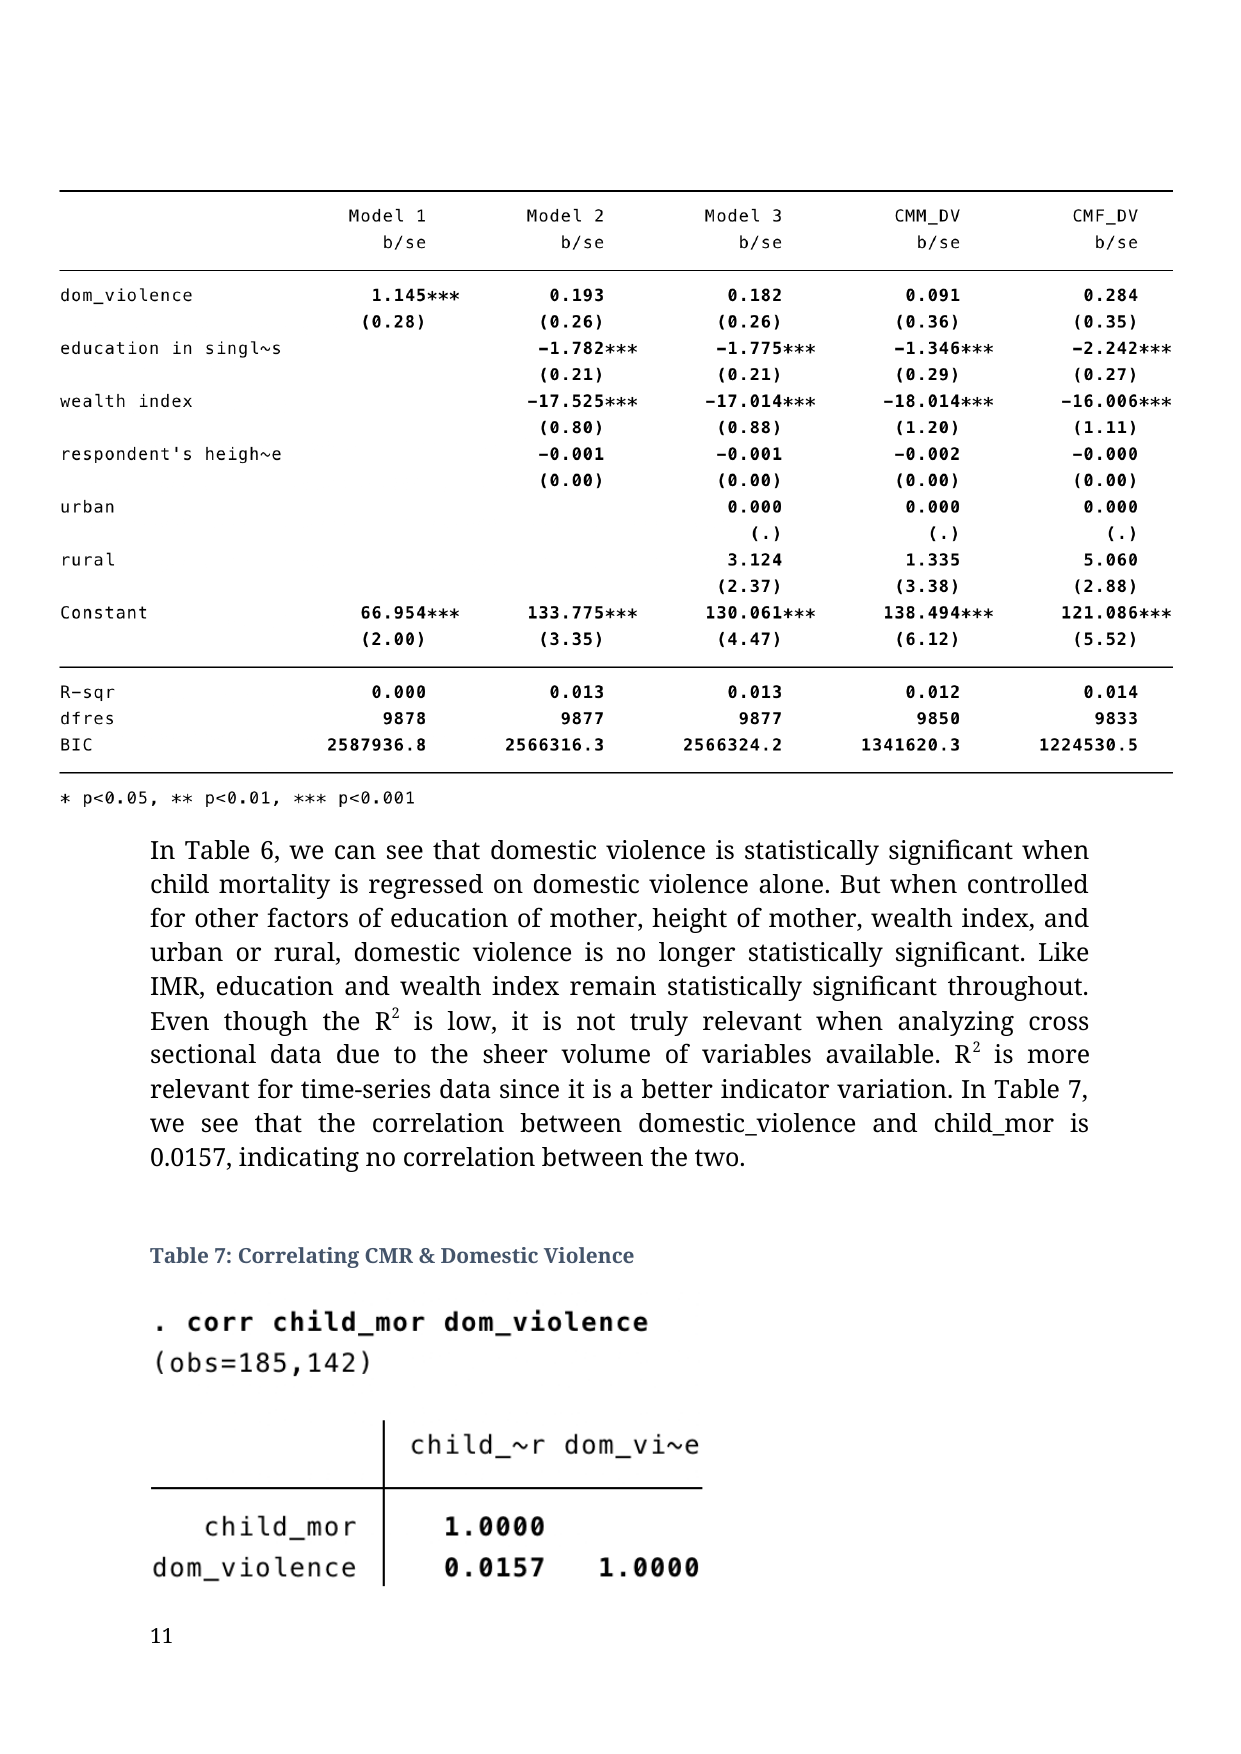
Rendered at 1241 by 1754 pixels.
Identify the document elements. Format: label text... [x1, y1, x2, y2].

picture [57, 183, 1193, 812]
picture [150, 1290, 712, 1594]
text In Table 6, we can see that domestic violence is statistically significant when child mortality is regressed on domestic violence alone. But when controlled for other factors of education of mother, height of mother, wealth index, and urban or rural, domestic violence is no longer statistically significant. Like IMR, education and wealth index remain statistically significant throughout. Even though the R2 is low, it is not truly relevant when analyzing cross sectional data due to the sheer volume of variables available. R2 is more relevant for time-series data since it is a better indicator variation. In Table 7, we see that the correlation between domestic_violence and child_mor is 0.0157, indicating no correlation between the two. [150, 812, 1090, 1173]
text Table 7: Correlating CMR & Domestic Violence [150, 1242, 1090, 1270]
